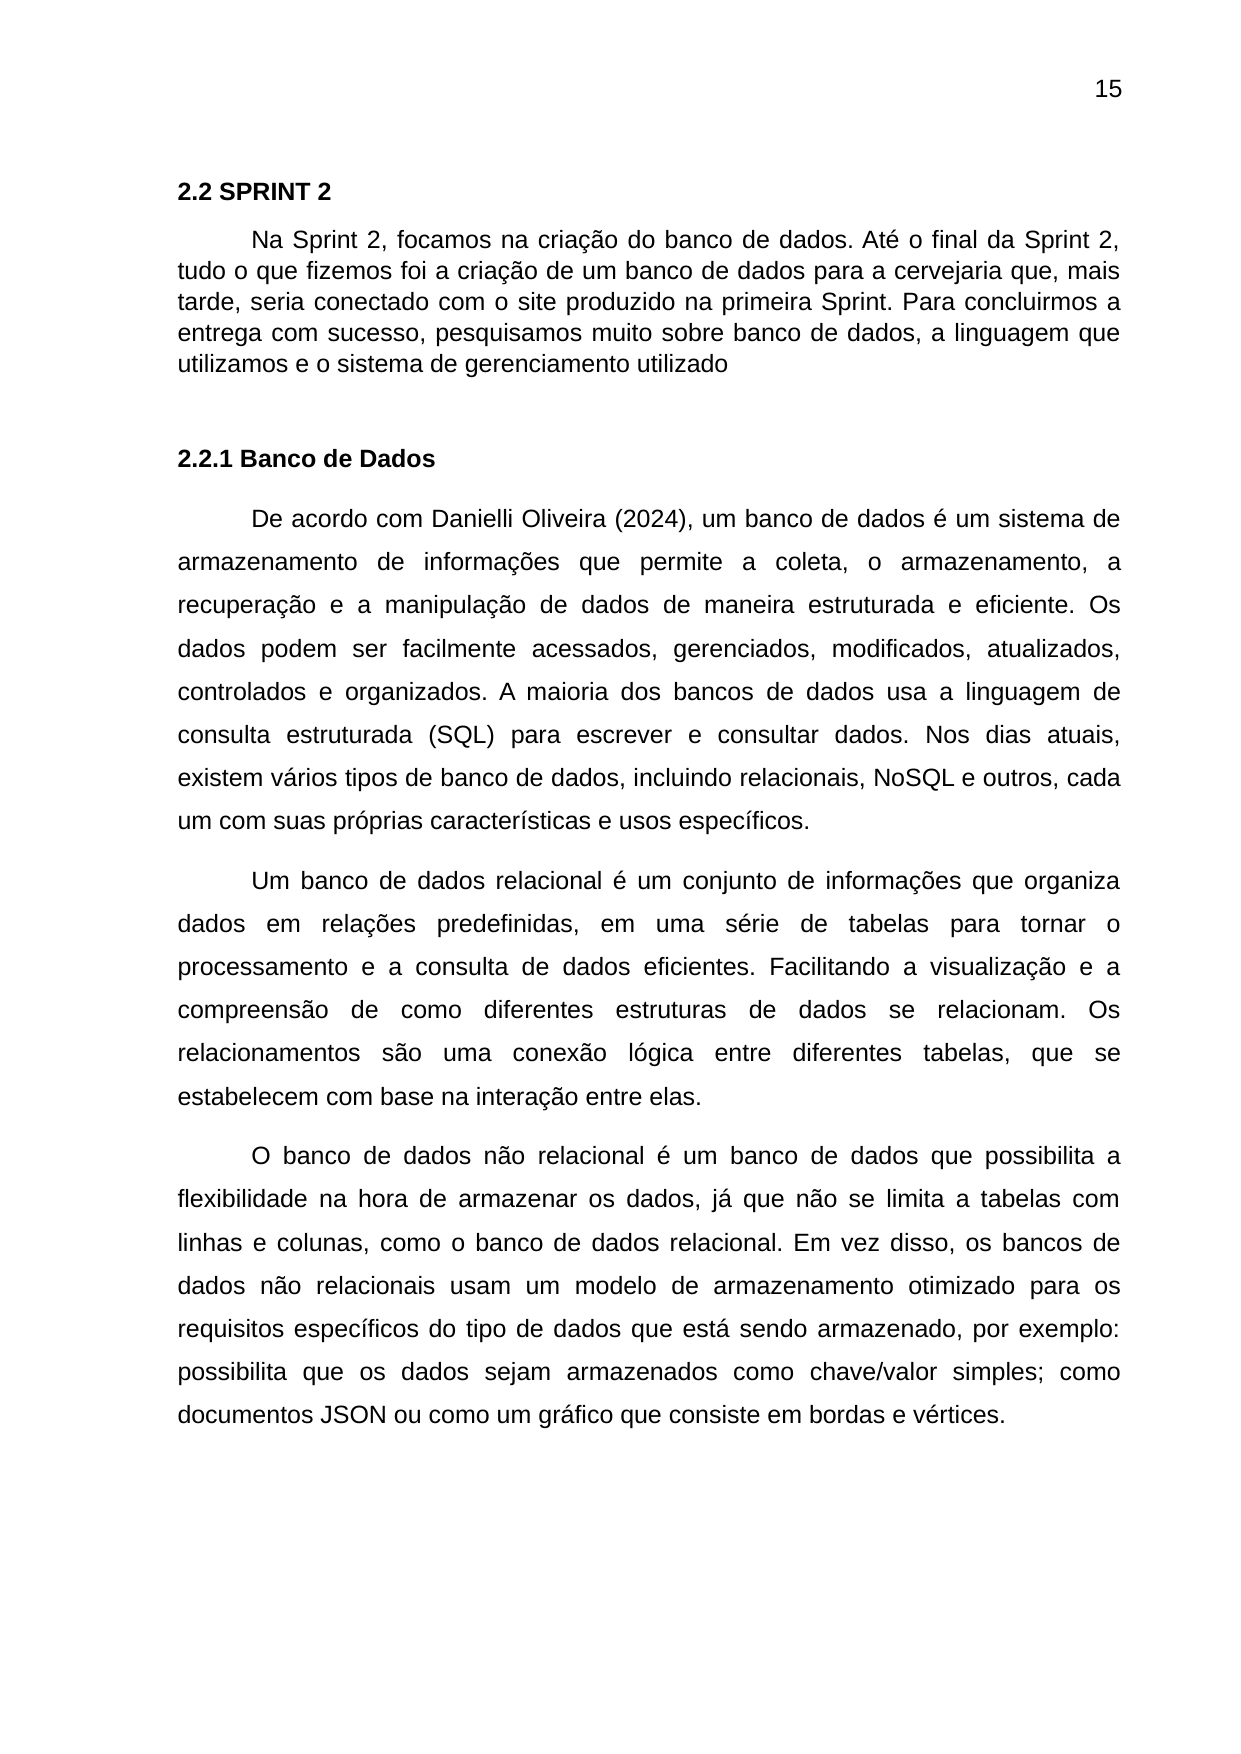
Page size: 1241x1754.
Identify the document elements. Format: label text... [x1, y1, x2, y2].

text De acordo com Danielli Oliveira (2024), um banco de dados é um sistema de armazenamento de informações que permite a coleta, o armazenamento, a recuperação e a manipulação de dados de maneira estruturada e eficiente. Os dados podem ser facilmente acessados, gerenciados, modificados, atualizados, controlados e organizados. A maioria dos bancos de dados usa a linguagem de consulta estruturada (SQL) para escrever e consultar dados. Nos dias atuais, existem vários tipos de banco de dados, incluindo relacionais, NoSQL e outros, cada um com suas próprias características e usos específicos. [177, 504, 1122, 835]
text 2.2.1 Banco de Dados [103, 444, 1122, 473]
text 2.2 SPRINT 2 [103, 177, 1122, 206]
text Um banco de dados relacional é um conjunto de informações que organiza dados em relações predefinidas, em uma série de tabelas para tornar o processamento e a consulta de dados eficientes. Facilitando a visualização e a compreensão de como diferentes estruturas de dados se relacionam. Os relacionamentos são uma conexão lógica entre diferentes tabelas, que se estabelecem com base na interação entre elas. [177, 866, 1122, 1110]
text O banco de dados não relacional é um banco de dados que possibilita a flexibilidade na hora de armazenar os dados, já que não se limita a tabelas com linhas e colunas, como o banco de dados relacional. Em vez disso, os bancos de dados não relacionais usam um modelo de armazenamento otimizado para os requisitos específicos do tipo de dados que está sendo armazenado, por exemplo: possibilita que os dados sejam armazenados como chave/valor simples; como documentos JSON ou como um gráfico que consiste em bordas e vértices. [177, 1141, 1122, 1429]
text Na Sprint 2, focamos na criação do banco de dados. Até o final da Sprint 2, tudo o que fizemos foi a criação de um banco de dados para a cervejaria que, mais tarde, seria conectado com o site produzido na primeira Sprint. Para concluirmos a entrega com sucesso, pesquisamos muito sobre banco de dados, a linguagem que utilizamos e o sistema de gerenciamento utilizado [177, 225, 1122, 378]
